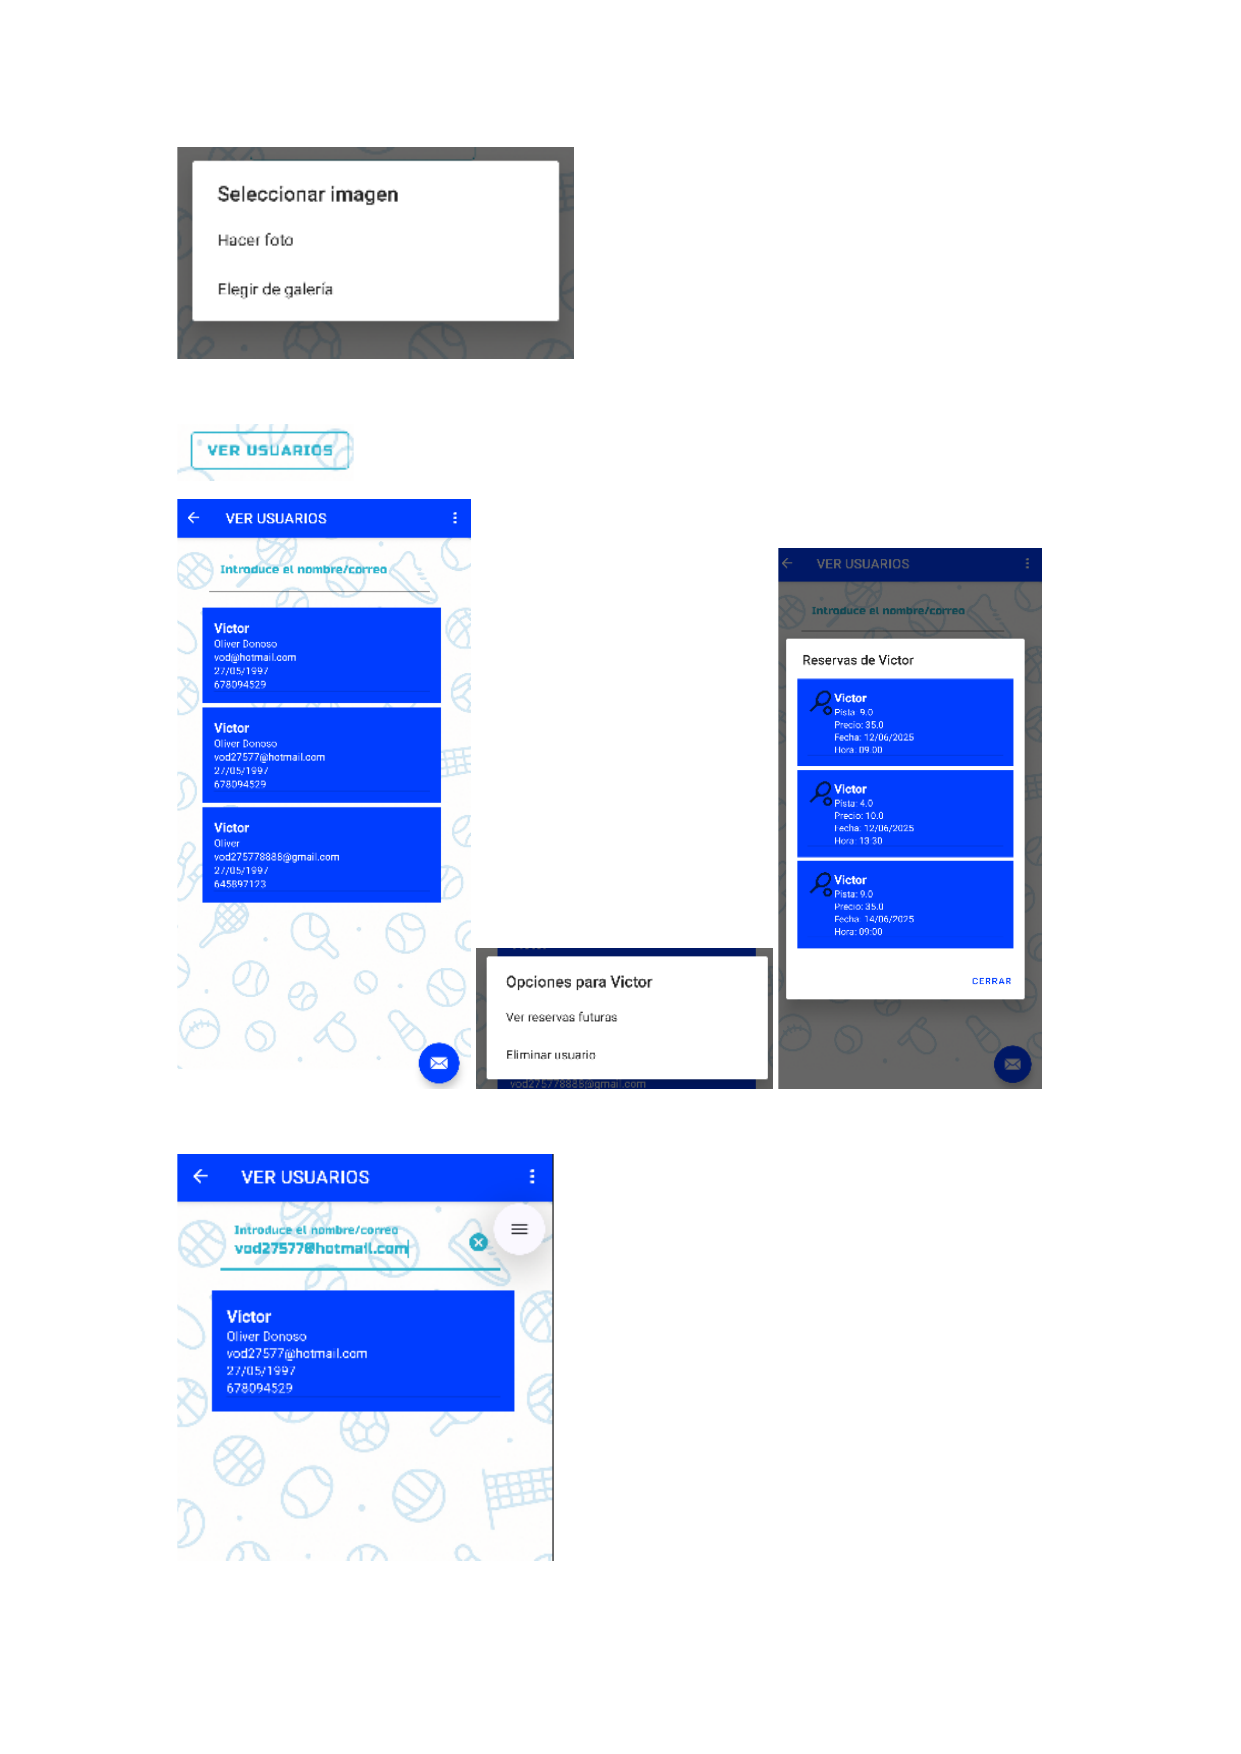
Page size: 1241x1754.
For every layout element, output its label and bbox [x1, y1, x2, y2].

picture [177, 424, 354, 481]
picture [177, 147, 574, 359]
picture [177, 499, 471, 1089]
picture [778, 548, 1042, 1089]
picture [476, 948, 773, 1089]
picture [177, 1154, 554, 1561]
